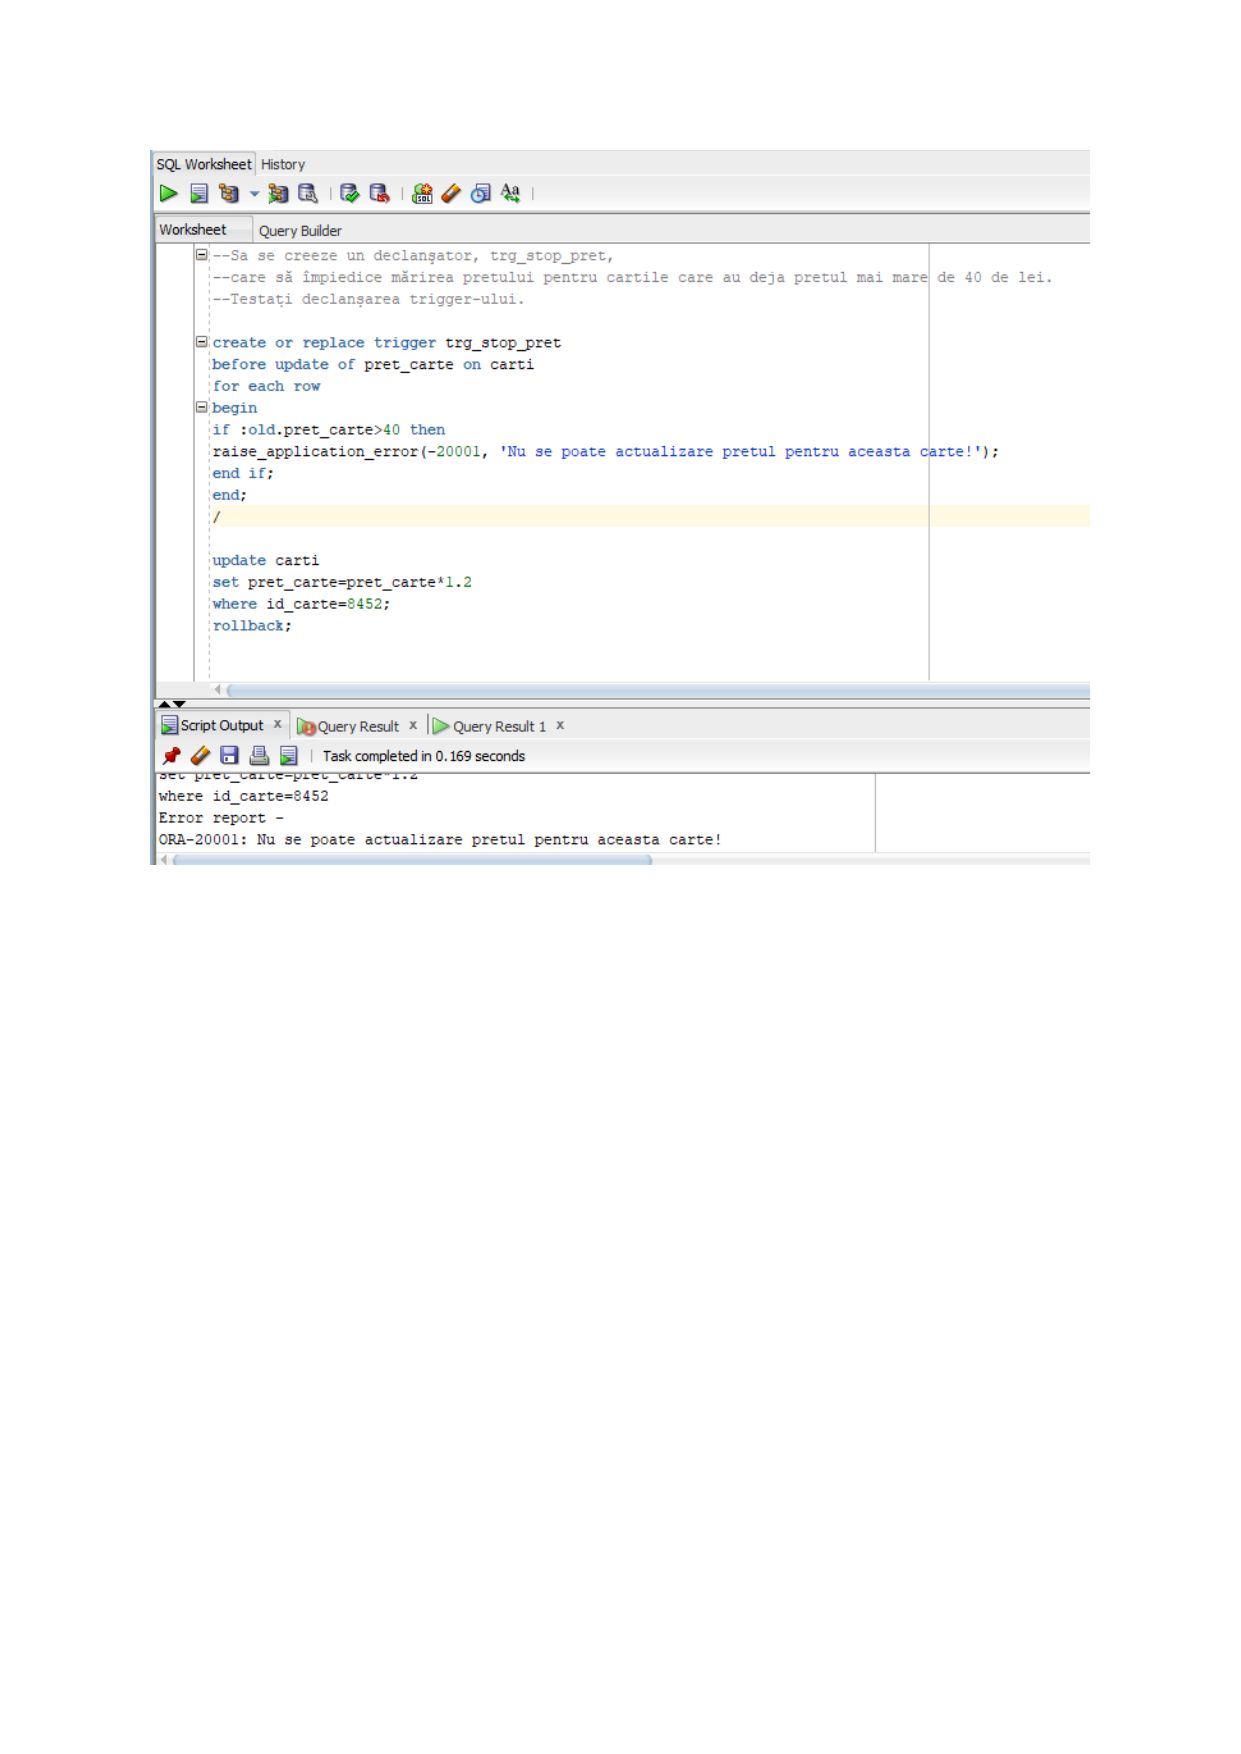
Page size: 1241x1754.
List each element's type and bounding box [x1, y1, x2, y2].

picture [150, 150, 1091, 865]
